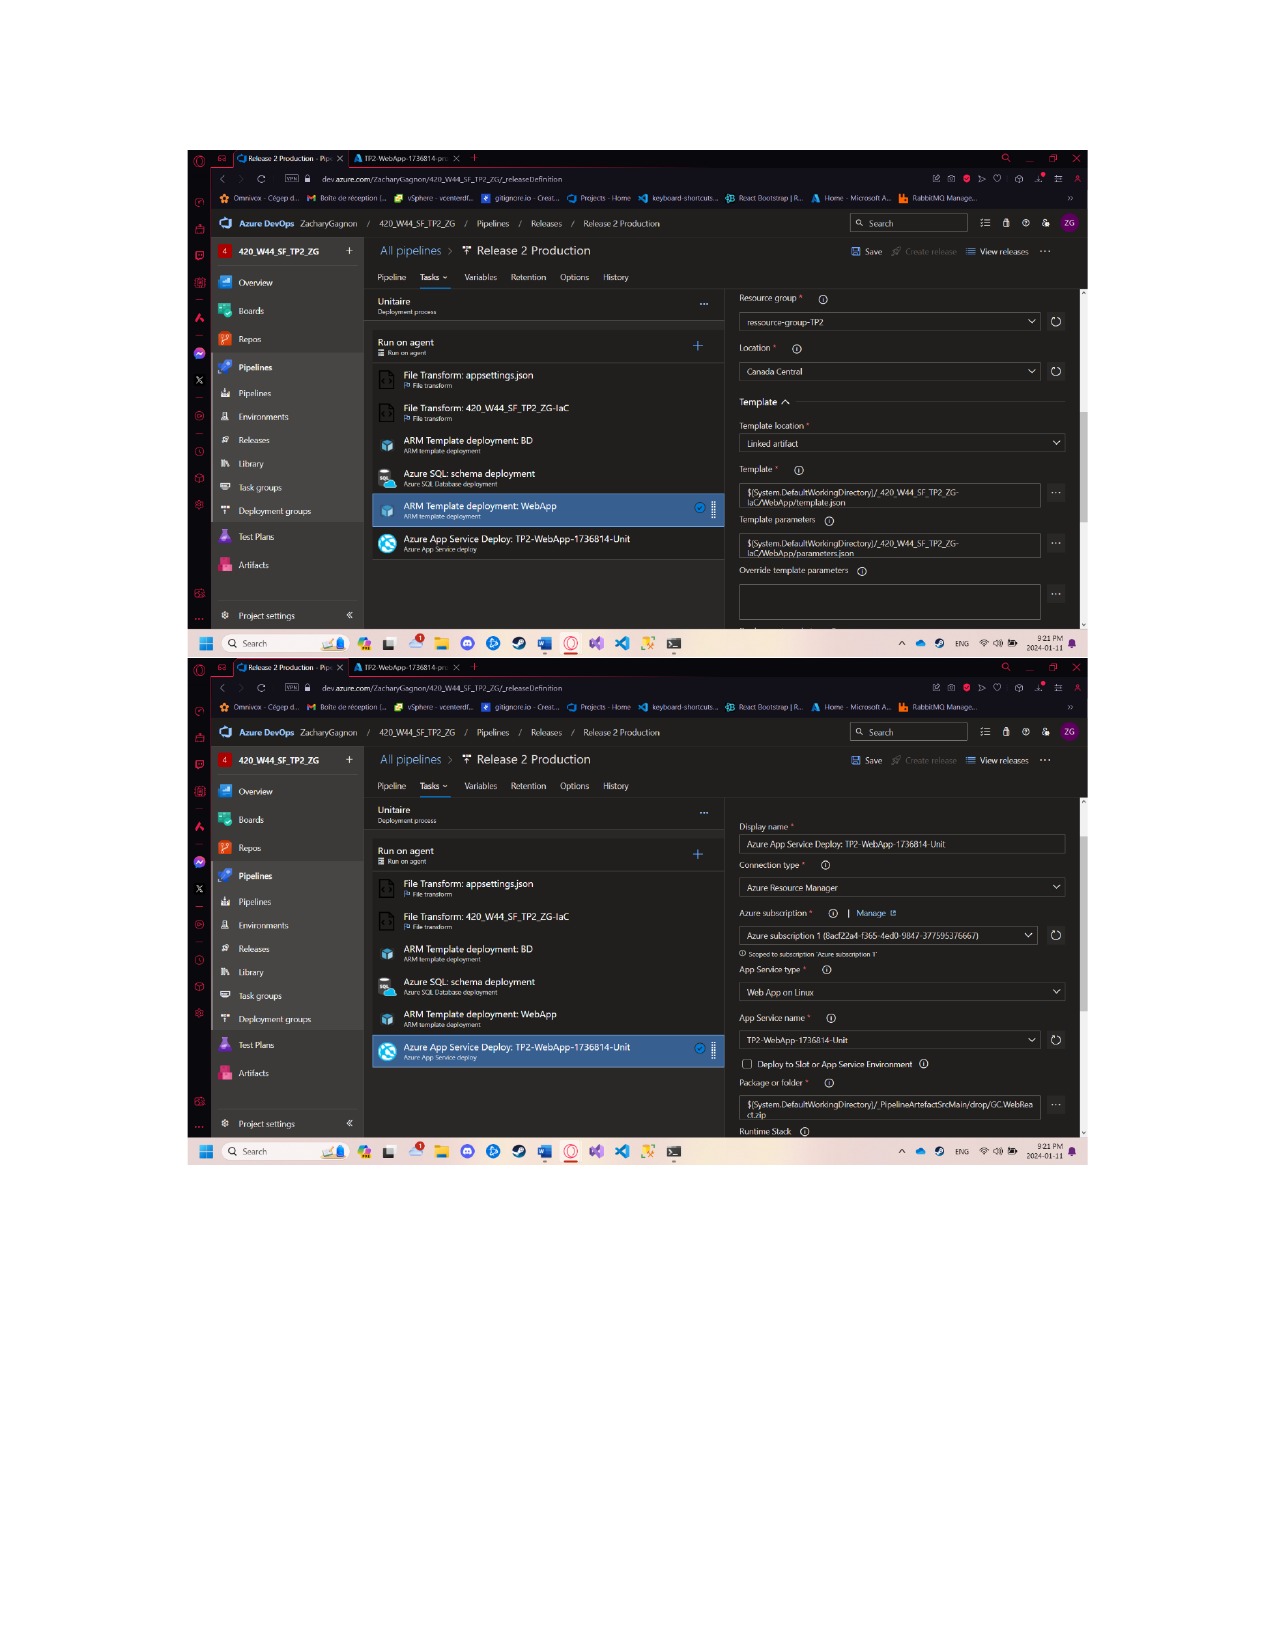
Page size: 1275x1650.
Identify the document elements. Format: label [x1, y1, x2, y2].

picture [187, 658, 1088, 1165]
picture [187, 150, 1088, 657]
